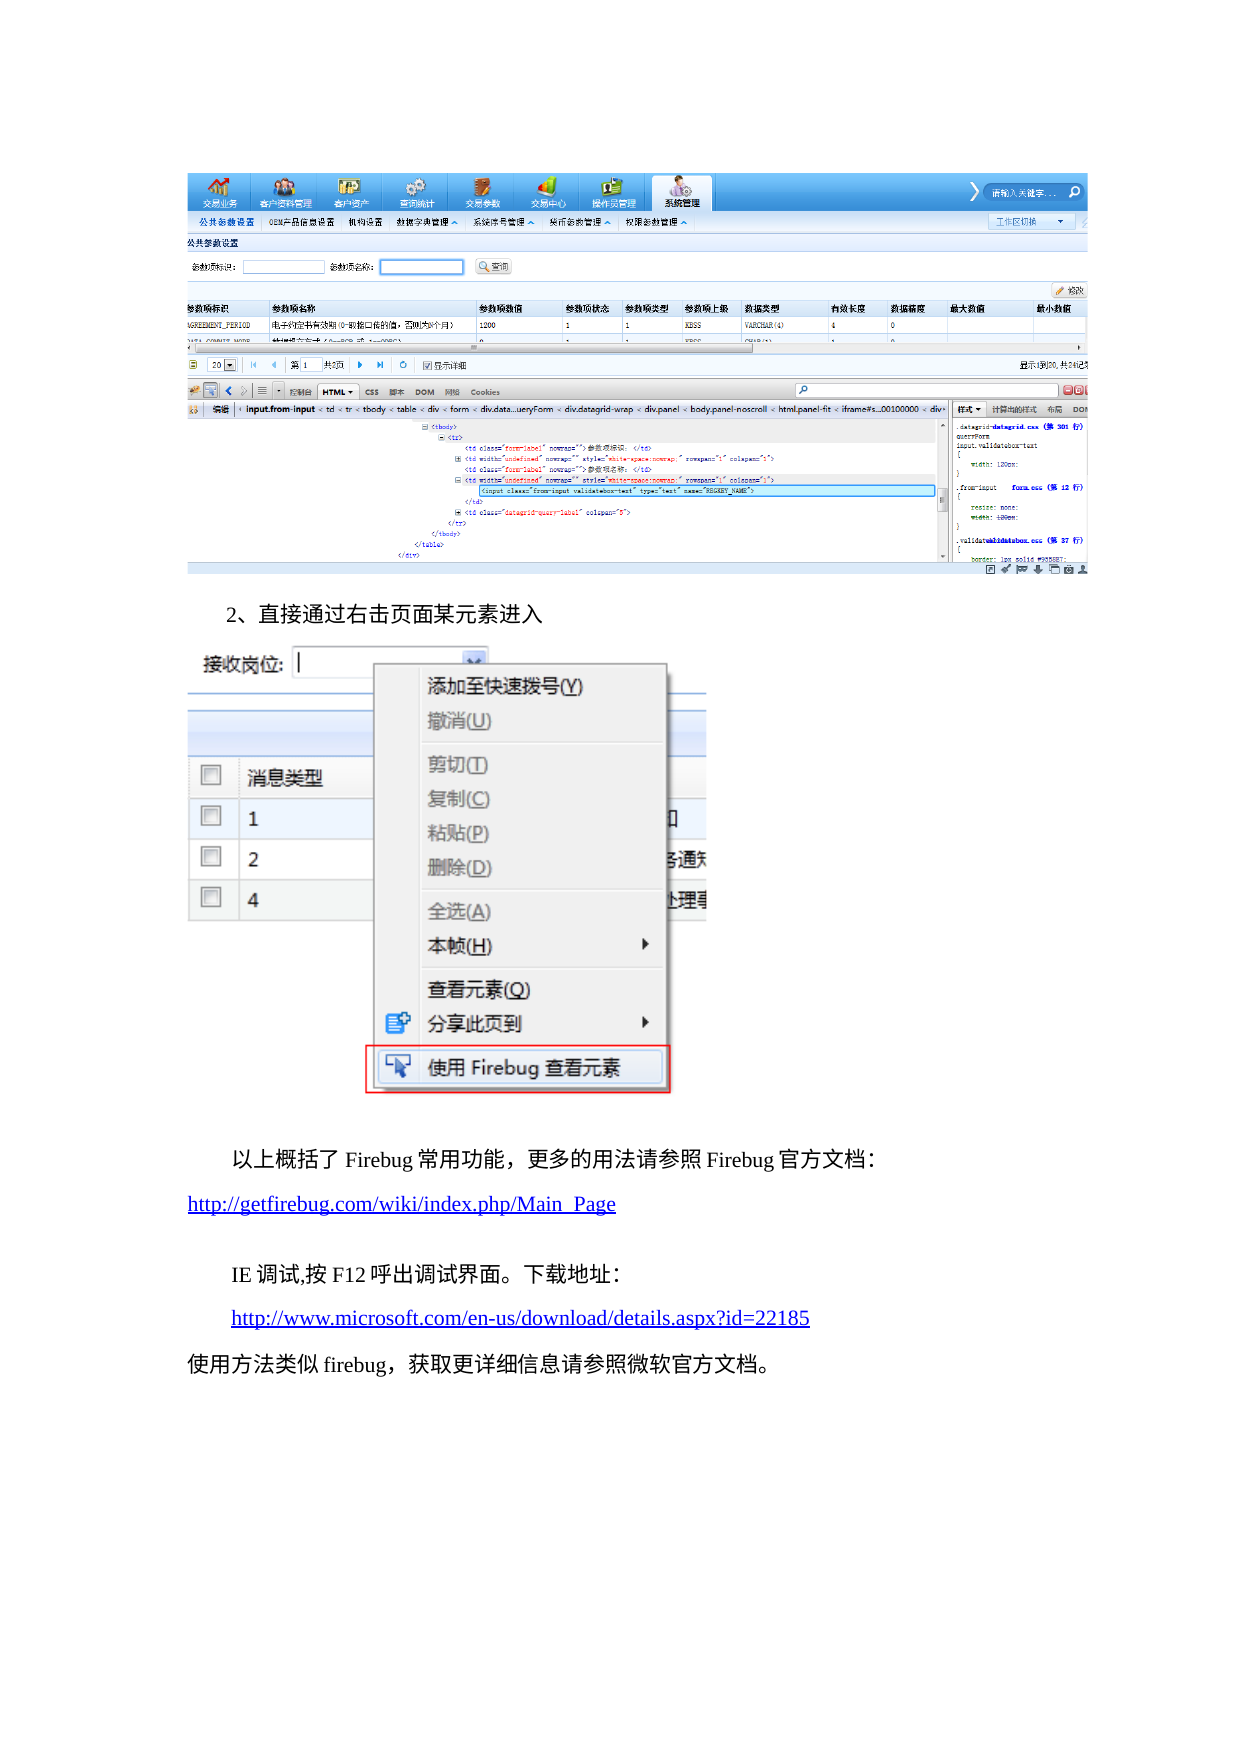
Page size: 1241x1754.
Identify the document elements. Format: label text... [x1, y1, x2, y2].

text http://getfirebug.com/wiki/index.php/Main_Page [187, 1187, 1053, 1219]
text http://www.microsoft.com/en-us/download/details.aspx?id=22185 [231, 1301, 1053, 1334]
text 以上概括了Firebug常用功能，更多的用法请参照Firebug官方文档： [187, 1142, 1053, 1174]
picture [187, 643, 707, 1128]
text IE调试,按F12呼出调试界面。下载地址： [231, 1256, 1053, 1289]
picture [187, 173, 1088, 574]
text 使用方法类似firebug，获取更详细信息请参照微软官方文档。 [187, 1346, 1053, 1379]
text 2、直接通过右击页面某元素进入 [226, 597, 1053, 629]
